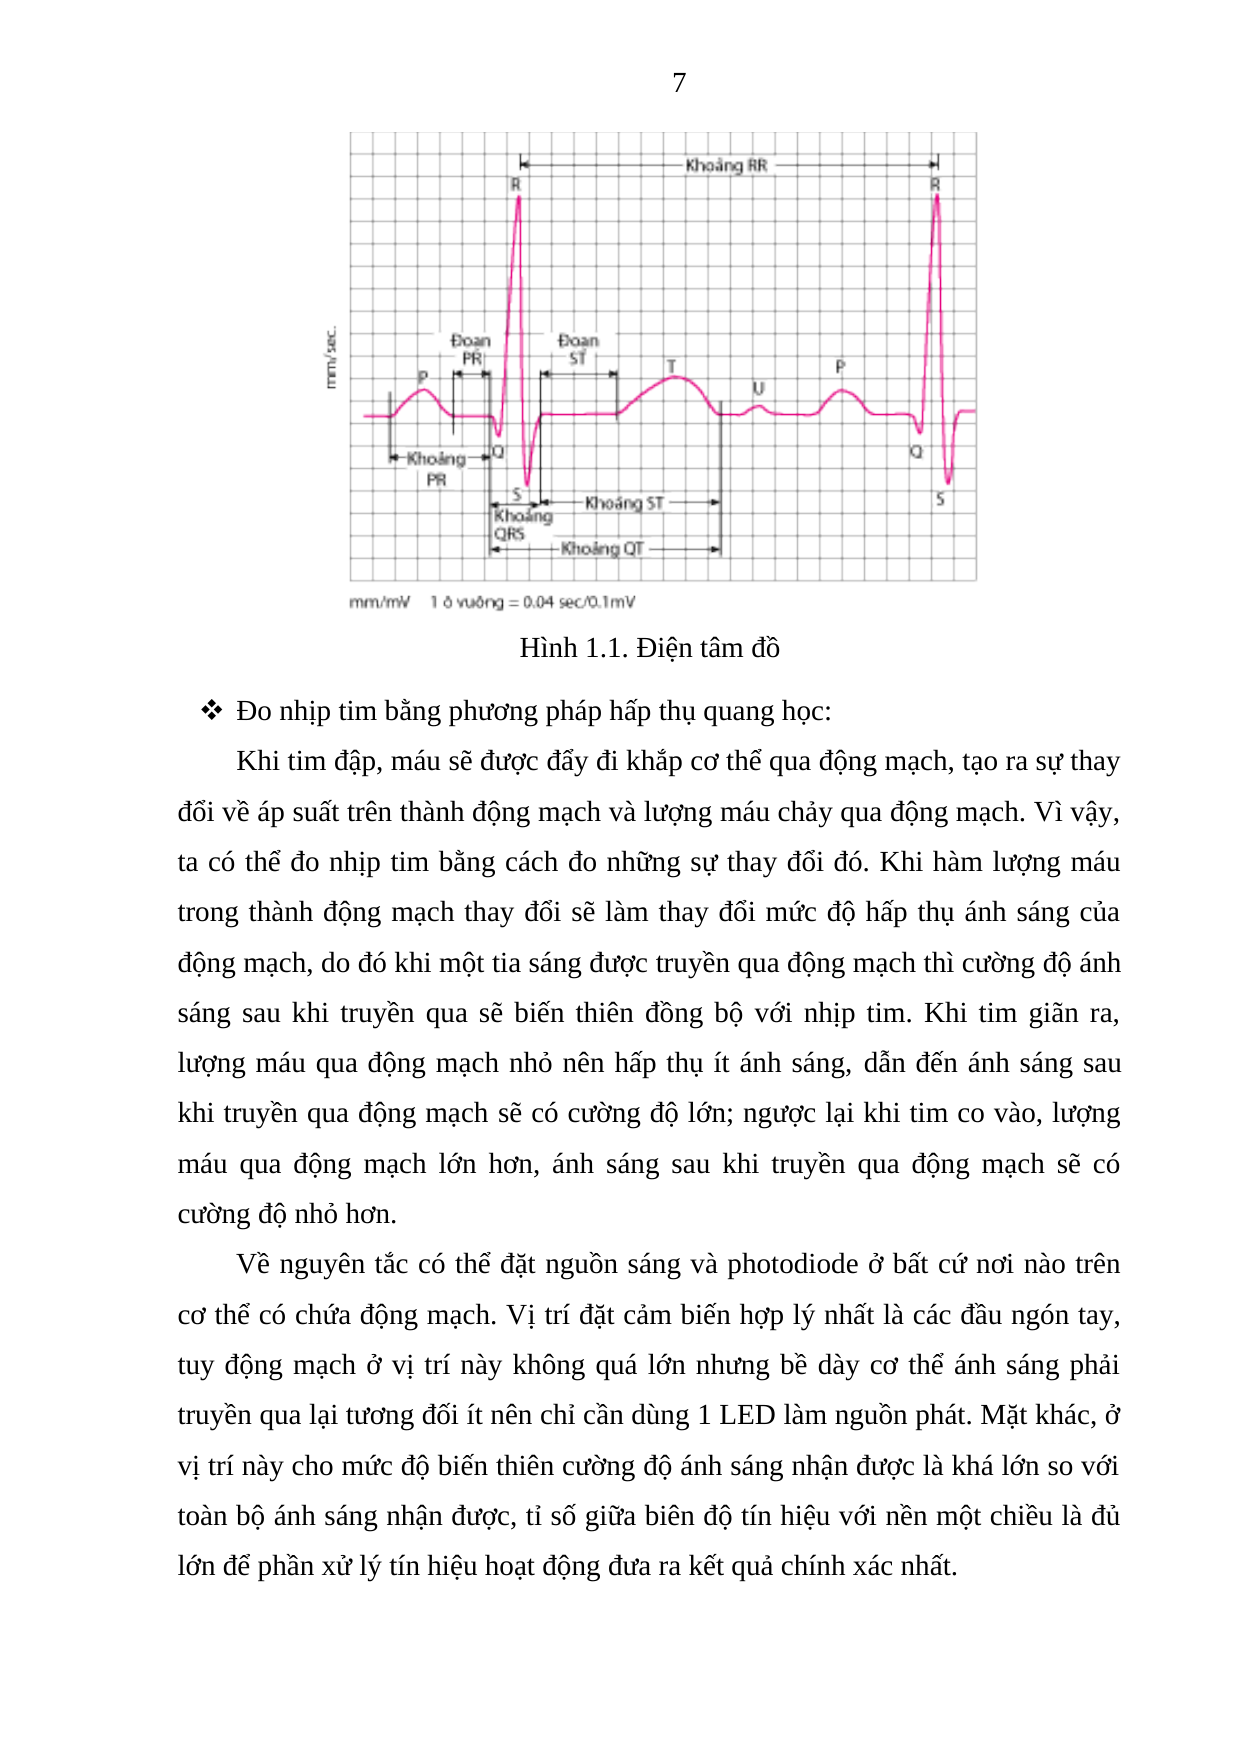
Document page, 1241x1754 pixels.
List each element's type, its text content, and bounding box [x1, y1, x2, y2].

list Đo nhịp tim bằng phương pháp hấp thụ quang học: [199, 693, 1122, 727]
list Hình 1.1. Điện tâm đồ [177, 630, 1122, 664]
text Về nguyên tắc có thể đặt nguồn sáng và photodiode ở bất cứ nơi nào trên cơ thể có chứa động mạch. Vị trí đặt cảm biến hợp lý nhất là các đầu ngón tay, tuy động mạch ở vị trí này không quá lớn nhưng bề dày cơ thể ánh sáng phải truyền qua lại tương đối ít nên chỉ cần dùng 1 LED làm nguồn phát. Mặt khác, ở vị trí này cho mức độ biến thiên cường độ ánh sáng nhận được là khá lớn so với toàn bộ ánh sáng nhận được, tỉ số giữa biên độ tín hiệu với nền một chiều là đủ lớn để phần xử lý tín hiệu hoạt động đưa ra kết quả chính xác nhất. [177, 1247, 1122, 1582]
list Khi tim đập, máu sẽ được đẩy đi khắp cơ thể qua động mạch, tạo ra sự thay đổi về áp suất trên thành động mạch và lượng máu chảy qua động mạch. Vì vậy, ta có thể đo nhịp tim bằng cách đo những sự thay đổi đó. Khi hàm lượng máu trong thành động mạch thay đổi sẽ làm thay đổi mức độ hấp thụ ánh sáng của động mạch, do đó khi một tia sáng được truyền qua động mạch thì cường độ ánh sáng sau khi truyền qua sẽ biến thiên đồng bộ với nhịp tim. Khi tim giãn ra, lượng máu qua động mạch nhỏ nên hấp thụ ít ánh sáng, dẫn đến ánh sáng sau khi truyền qua động mạch sẽ có cường độ lớn; ngược lại khi tim co vào, lượng máu qua động mạch lớn hơn, ánh sáng sau khi truyền qua động mạch sẽ có cường độ nhỏ hơn. [177, 743, 1122, 1230]
picture [321, 132, 978, 614]
